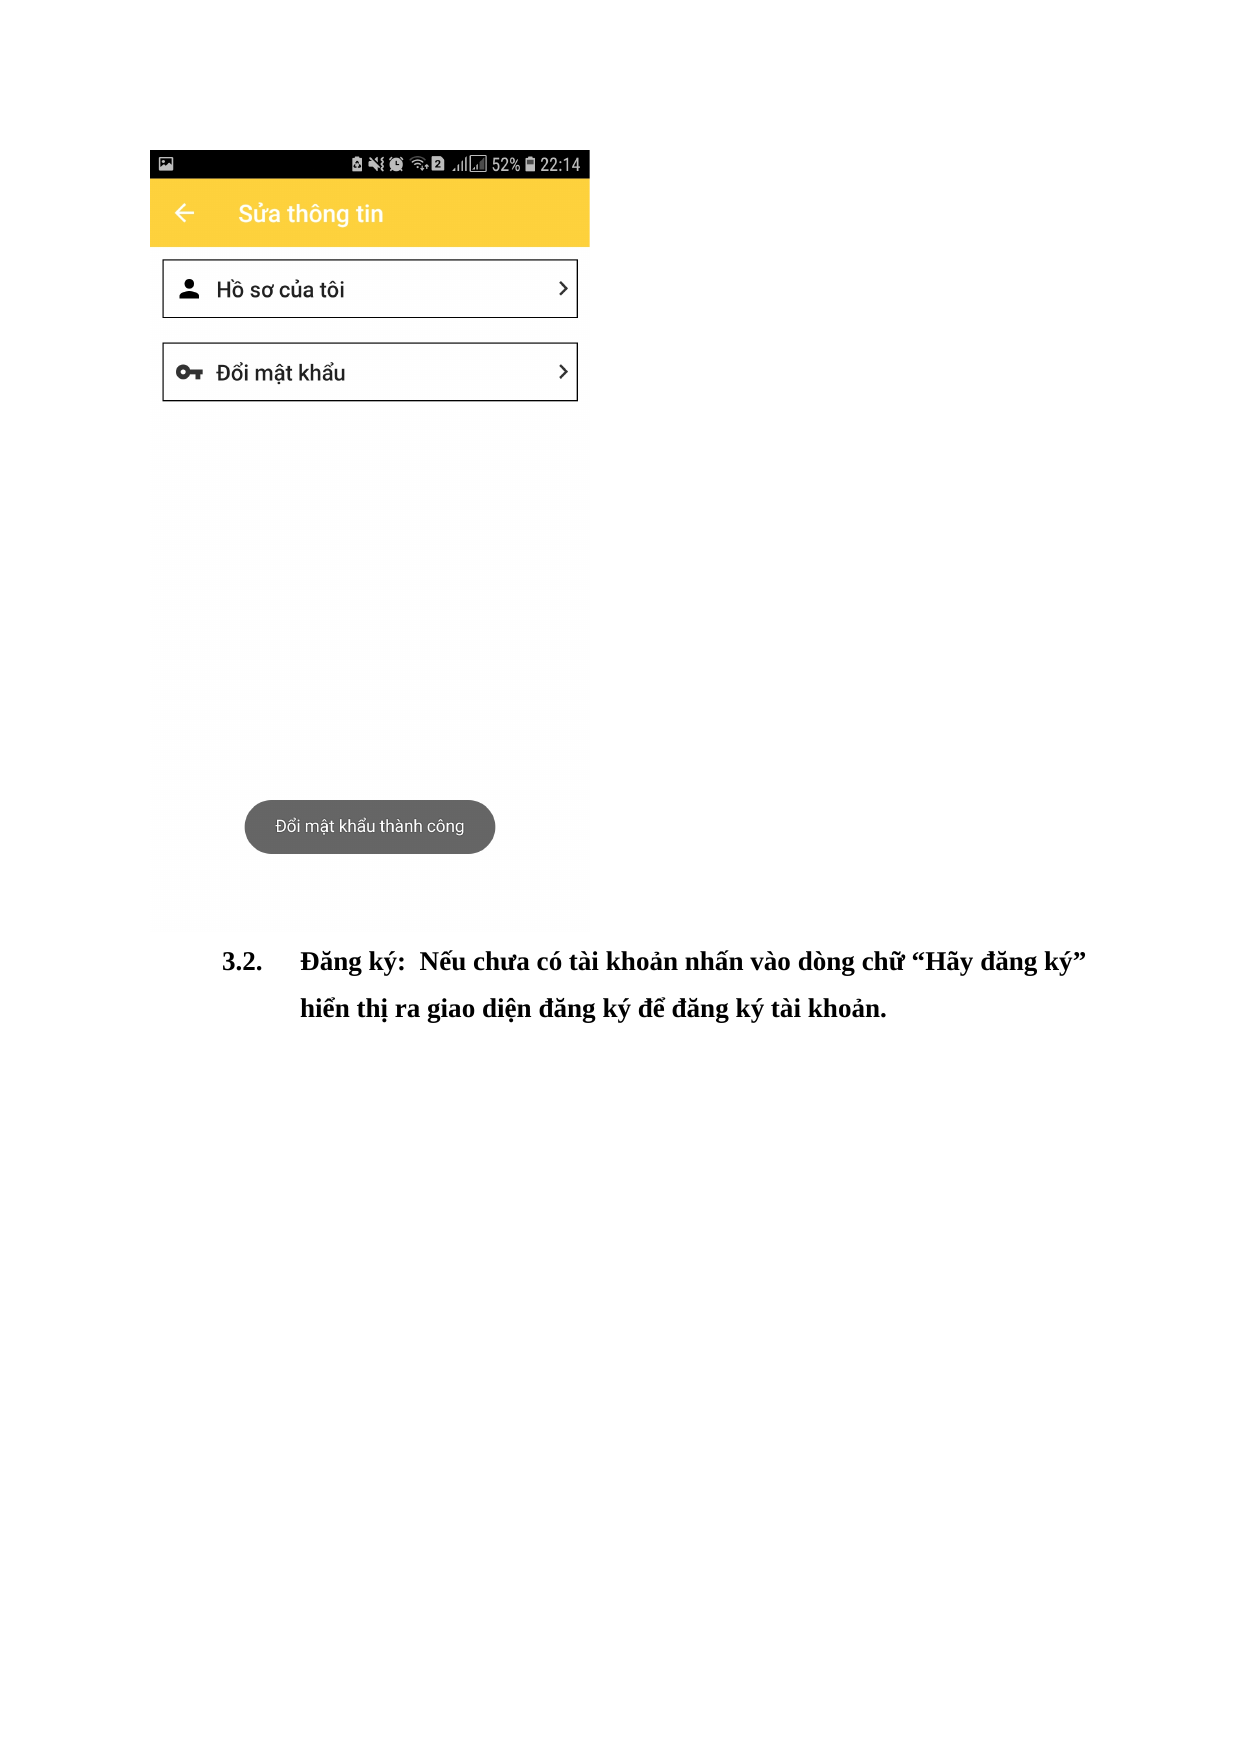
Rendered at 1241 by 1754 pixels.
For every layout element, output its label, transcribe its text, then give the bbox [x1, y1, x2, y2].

picture [150, 150, 590, 932]
list Đăng ký: Nếu chưa có tài khoản nhấn vào dòng chữ “Hãy đăng ký” hiển thị ra giao diện đăng ký để đăng ký tài khoản. [262, 945, 1090, 1023]
